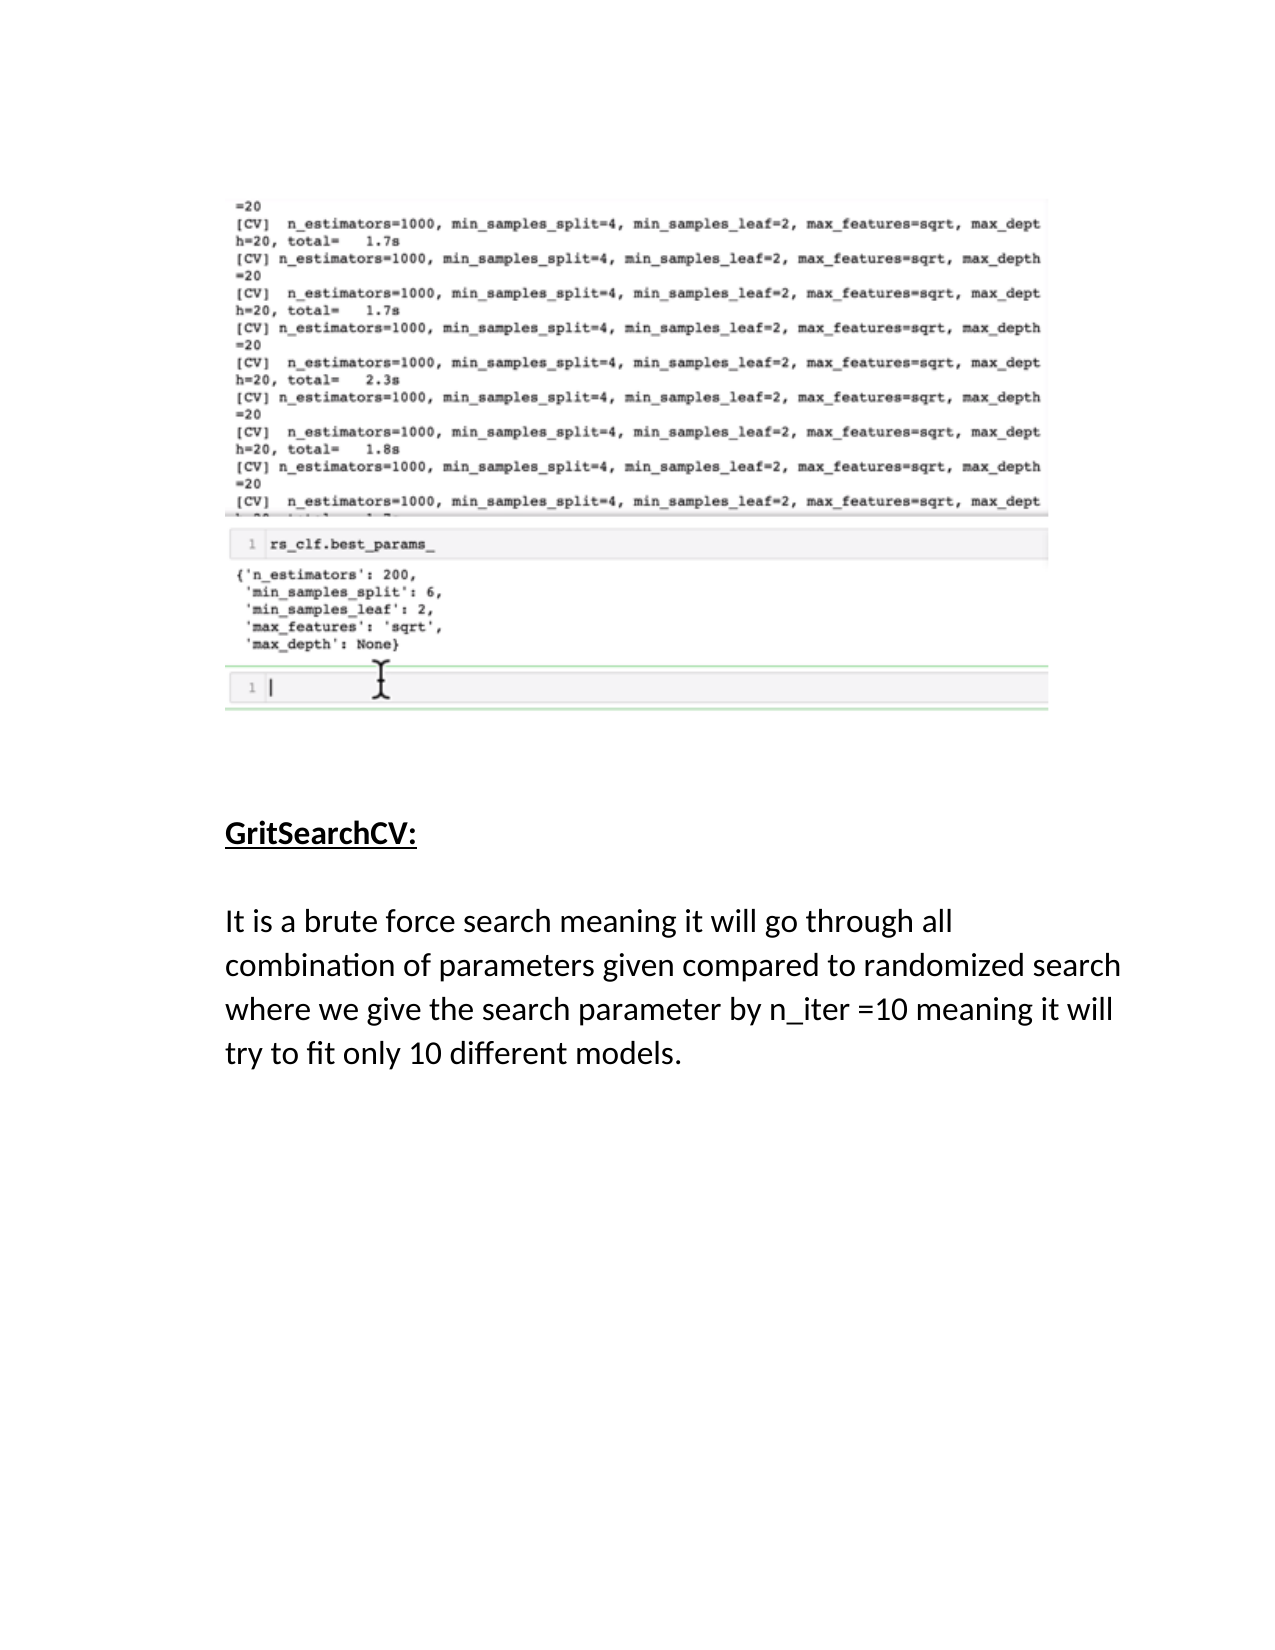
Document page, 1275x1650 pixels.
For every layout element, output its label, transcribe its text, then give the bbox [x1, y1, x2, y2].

list It is a brute force search meaning it will go through all combination of parameters given compared to randomized search where we give the search parameter by n_iter =10 meaning it will try to fit only 10 different models. [225, 900, 1125, 1073]
picture [225, 193, 1049, 722]
list GritSearchCV: [225, 812, 1125, 853]
